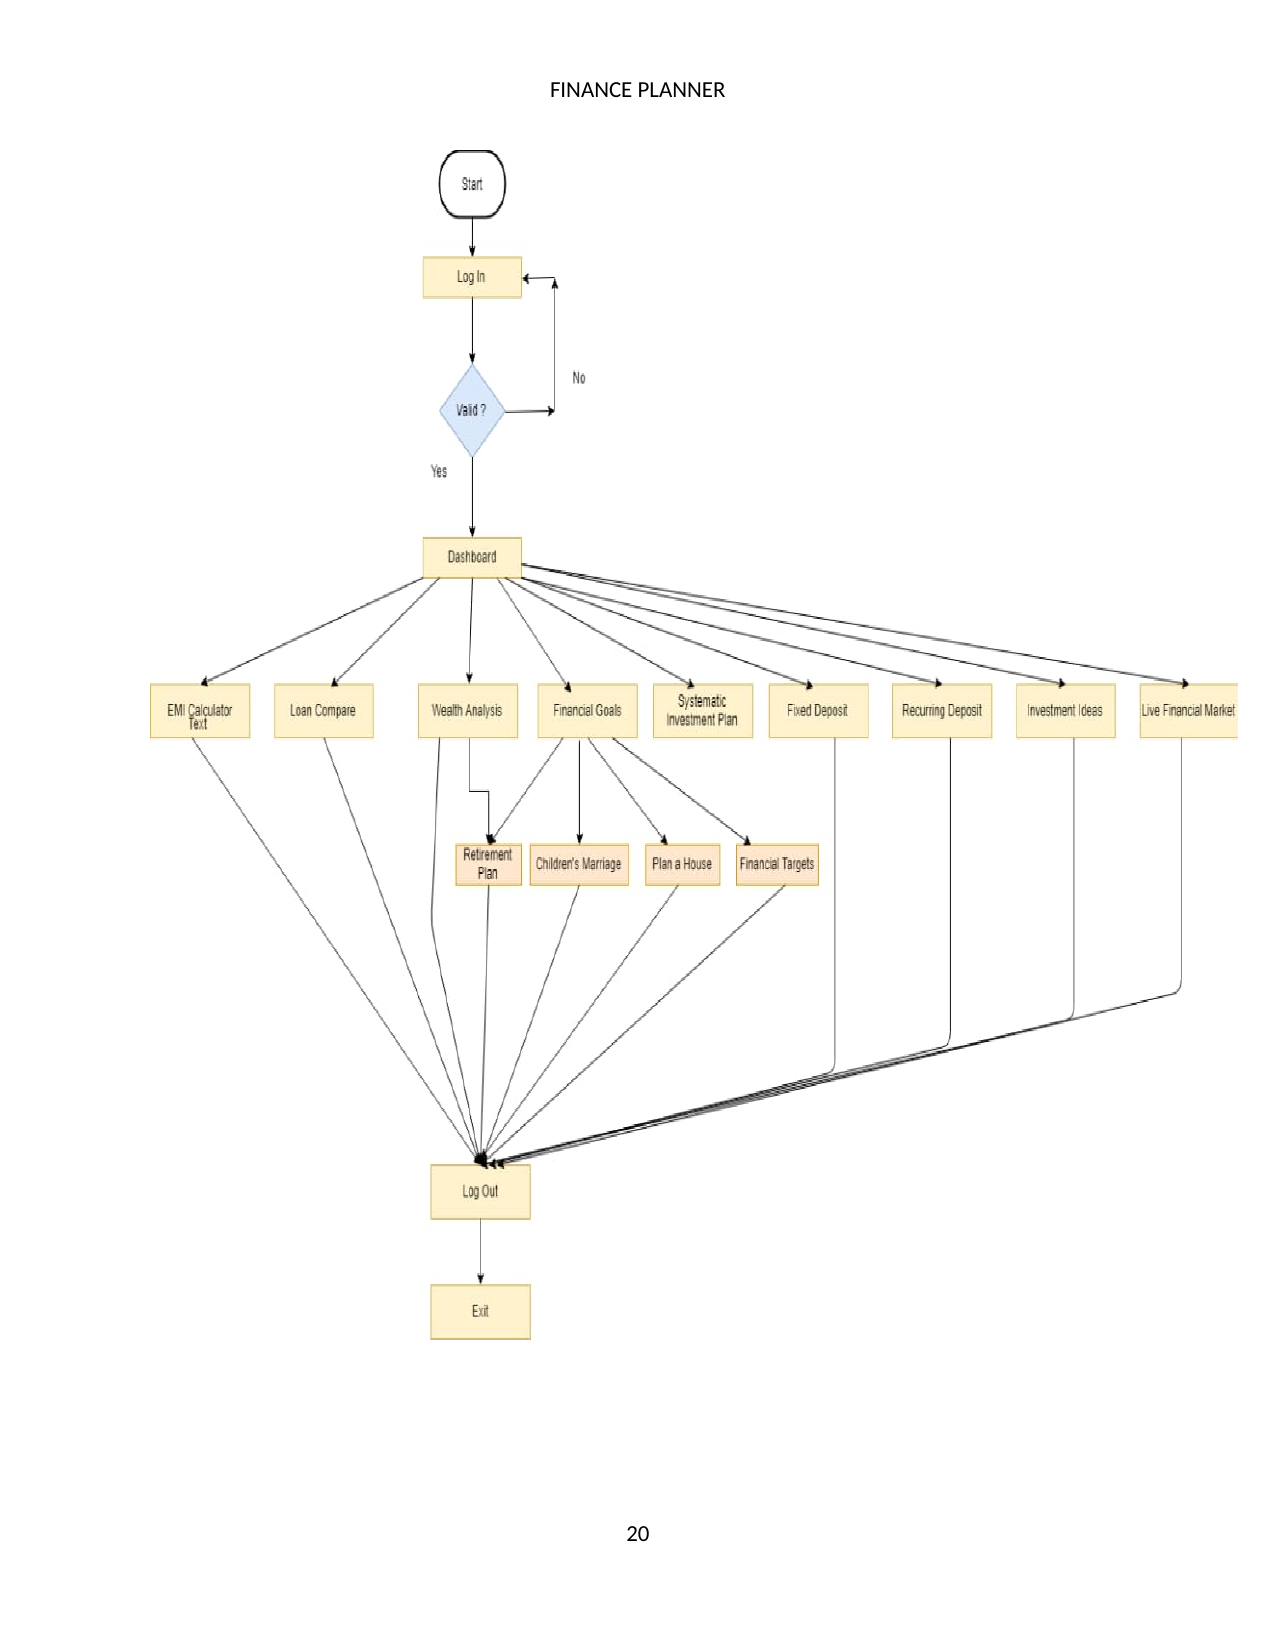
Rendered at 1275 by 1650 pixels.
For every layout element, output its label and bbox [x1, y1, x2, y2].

picture [150, 150, 1238, 1340]
